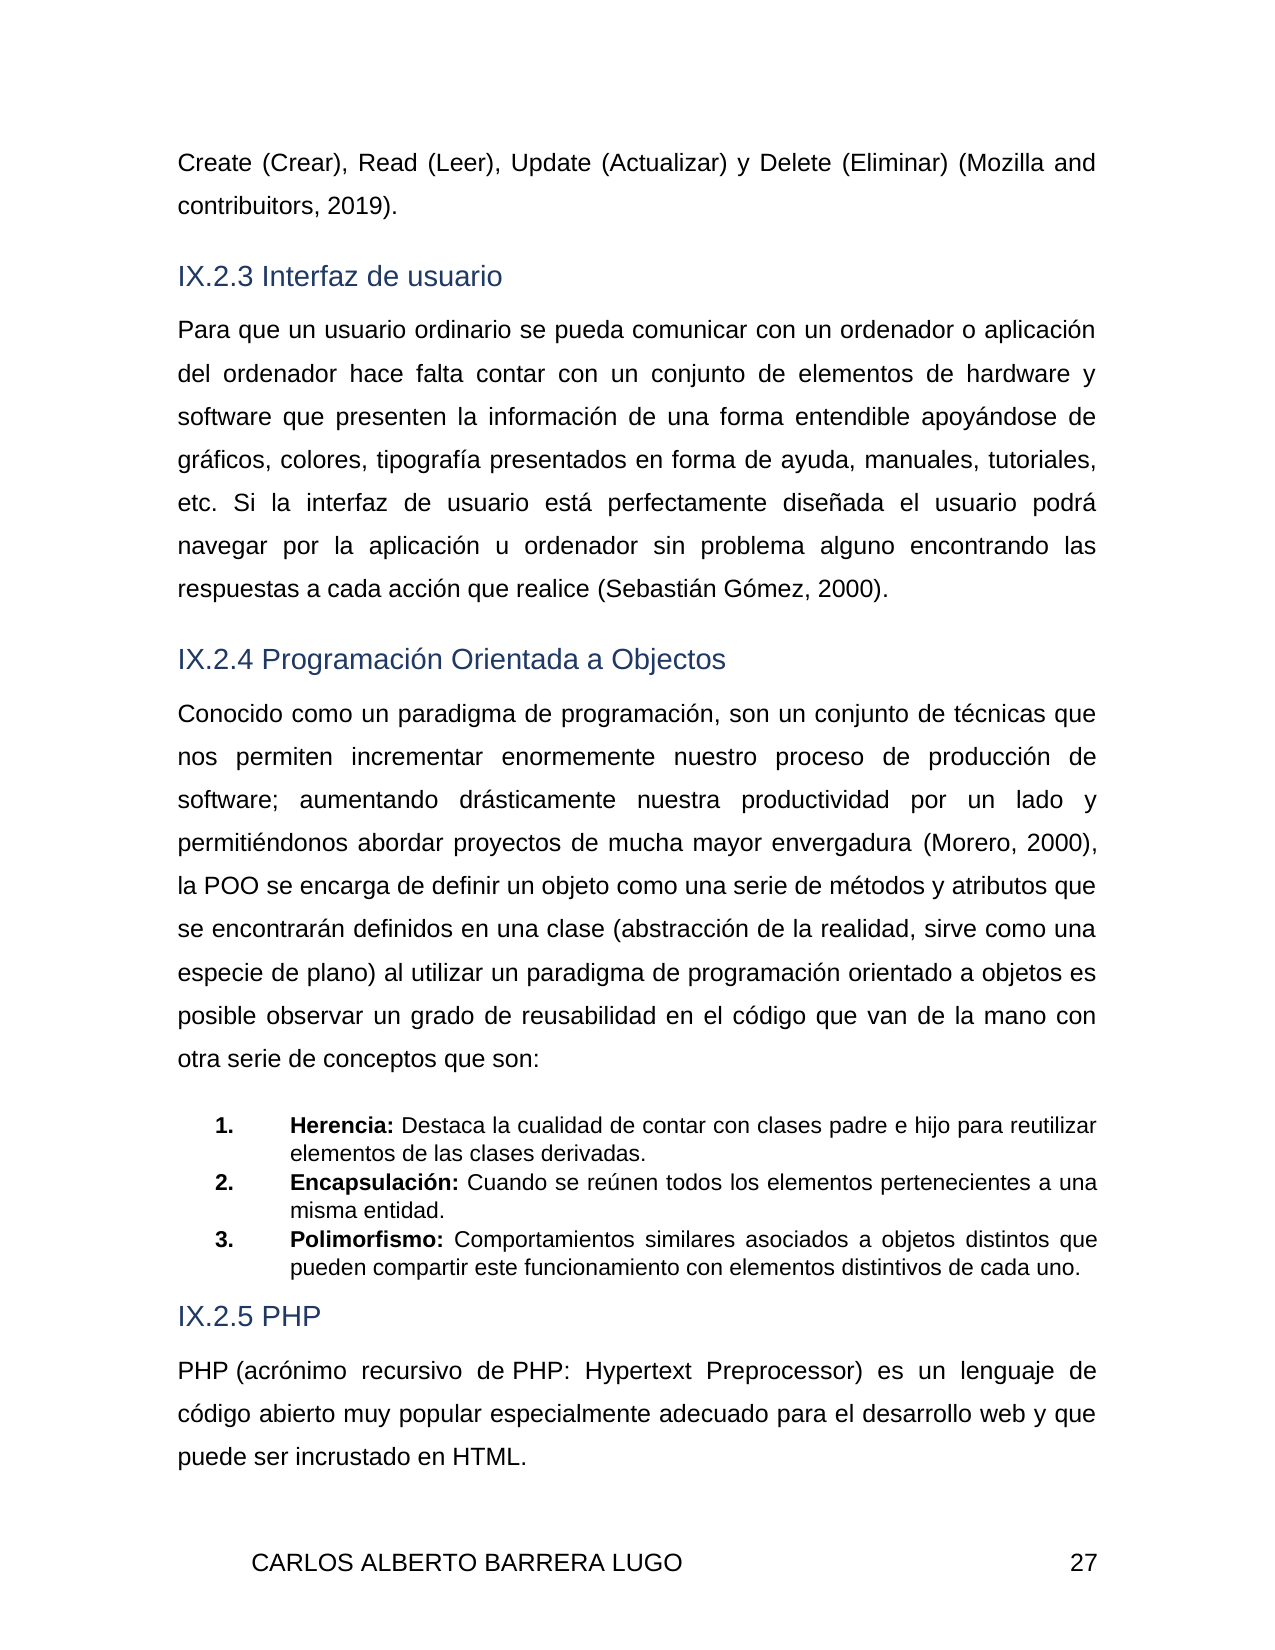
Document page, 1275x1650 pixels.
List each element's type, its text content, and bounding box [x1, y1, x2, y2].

text PHP (acrónimo recursivo de PHP: Hypertext Preprocessor) es un lenguaje de código abierto muy popular especialmente adecuado para el desarrollo web y que puede ser incrustado en HTML. [177, 1356, 1098, 1471]
list Encapsulación: Cuando se reúnen todos los elementos pertenecientes a una misma entidad. [215, 1169, 1098, 1224]
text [177, 148, 1098, 219]
text Conocido como un paradigma de programación, son un conjunto de técnicas que nos permiten incrementar enormemente nuestro proceso de producción de software; aumentando drásticamente nuestra productividad por un lado y permitiéndonos abordar proyectos de mucha mayor envergadura , la POO se encarga de definir un objeto como una serie de métodos y atributos que se encontrarán definidos en una clase (abstracción de la realidad, sirve como una especie de plano) al utilizar un paradigma de programación orientado a objetos es posible observar un grado de reusabilidad en el código que van de la mano con otra serie de conceptos que son: [177, 699, 1098, 1073]
text Para que un usuario ordinario se pueda comunicar con un ordenador o aplicación del ordenador hace falta contar con un conjunto de elementos de hardware y software que presenten la información de una forma entendible apoyándose de gráficos, colores, tipografía presentados en forma de ayuda, manuales, tutoriales, etc. Si la interfaz de usuario está perfectamente diseñada el usuario podrá navegar por la aplicación u ordenador sin problema alguno encontrando las respuestas a cada acción que realice . [177, 315, 1098, 603]
subtitle IX.2.3 Interfaz de usuario [177, 259, 1098, 292]
subtitle IX.2.4 Programación Orientada a Objectos [177, 642, 1098, 676]
list Herencia: Destaca la cualidad de contar con clases padre e hijo para reutilizar elementos de las clases derivadas. [215, 1112, 1098, 1167]
subtitle IX.2.5 PHP [177, 1299, 1098, 1333]
list Polimorfismo: Comportamientos similares asociados a objetos distintos que pueden compartir este funcionamiento con elementos distintivos de cada uno. [215, 1226, 1098, 1281]
